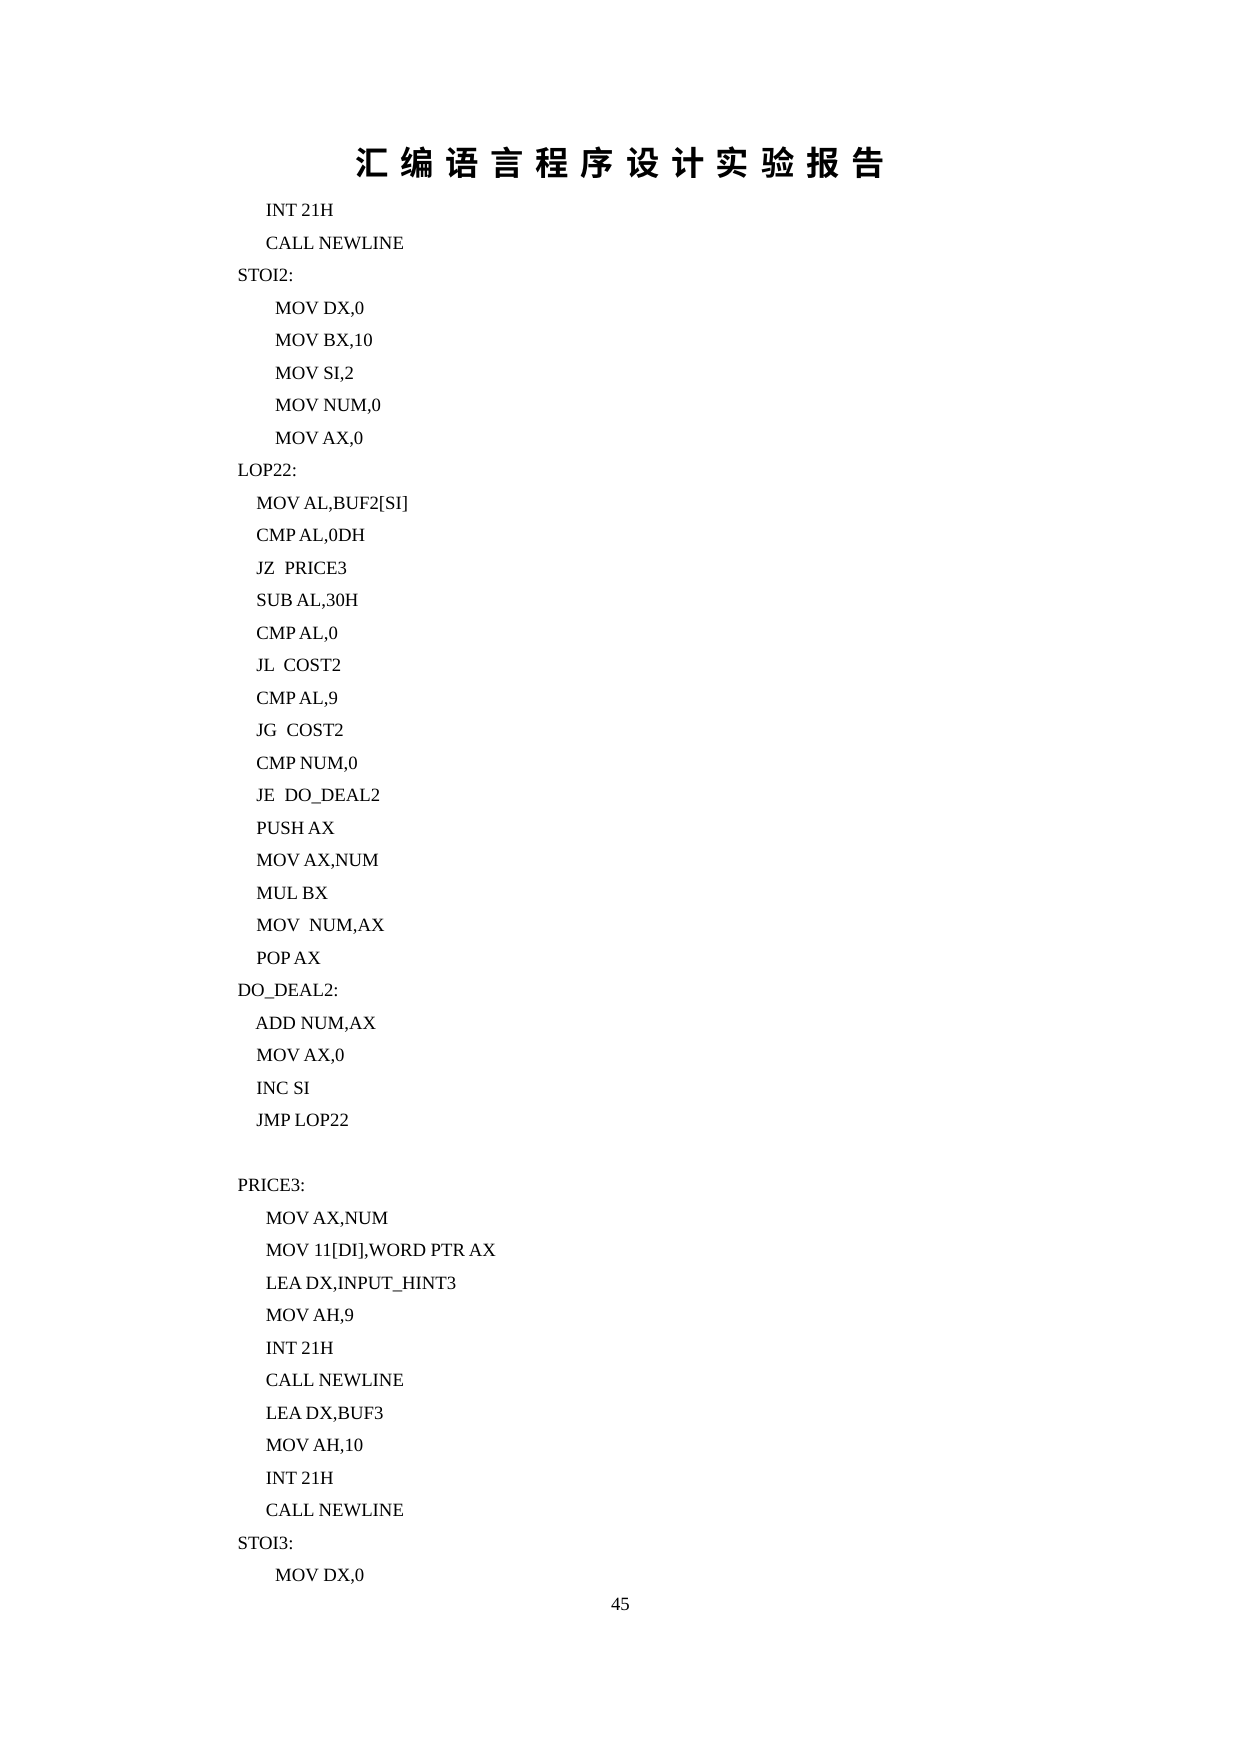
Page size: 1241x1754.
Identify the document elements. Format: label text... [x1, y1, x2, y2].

text JL COST2 [237, 649, 1053, 681]
text PUSH AX [237, 811, 1053, 844]
text MOV 11[DI],WORD PTR AX [237, 1234, 1053, 1266]
text MOV AX,0 [237, 1039, 1053, 1071]
text LEA DX,BUF3 [237, 1396, 1053, 1429]
text JMP LOP22 [237, 1104, 1053, 1136]
text MOV NUM,0 [237, 389, 1053, 421]
text MOV SI,2 [237, 356, 1053, 389]
text LEA DX,INPUT_HINT3 [237, 1266, 1053, 1299]
text SUB AL,30H [237, 584, 1053, 616]
text INT 21H [237, 1331, 1053, 1364]
text INT 21H [237, 1461, 1053, 1494]
text CALL NEWLINE [237, 1364, 1053, 1396]
text INC SI [237, 1071, 1053, 1104]
text CALL NEWLINE [237, 1494, 1053, 1526]
text STOI3: [237, 1526, 1053, 1559]
text ADD NUM,AX [237, 1006, 1053, 1039]
text CALL NEWLINE [237, 226, 1053, 259]
text CMP AL,0 [237, 616, 1053, 649]
text MOV AL,BUF2[SI] [237, 486, 1053, 519]
text STOI2: [237, 259, 1053, 291]
text MOV AX,0 [237, 421, 1053, 454]
text MUL BX [237, 876, 1053, 909]
text JZ PRICE3 [237, 551, 1053, 584]
text INT 21H [237, 194, 1053, 226]
text JG COST2 [237, 714, 1053, 746]
text MOV NUM,AX [237, 909, 1053, 941]
text MOV AH,10 [237, 1429, 1053, 1461]
text DO_DEAL2: [237, 974, 1053, 1006]
text LOP22: [237, 454, 1053, 486]
text MOV AH,9 [237, 1299, 1053, 1331]
text CMP NUM,0 [237, 746, 1053, 779]
text POP AX [237, 941, 1053, 974]
text PRICE3: [237, 1169, 1053, 1201]
text MOV AX,NUM [237, 844, 1053, 876]
text JE DO_DEAL2 [237, 779, 1053, 811]
text MOV AX,NUM [237, 1201, 1053, 1234]
text MOV DX,0 [237, 291, 1053, 324]
text MOV DX,0 [237, 1559, 1053, 1591]
text CMP AL,0DH [237, 519, 1053, 551]
text MOV BX,10 [237, 324, 1053, 356]
text CMP AL,9 [237, 681, 1053, 714]
